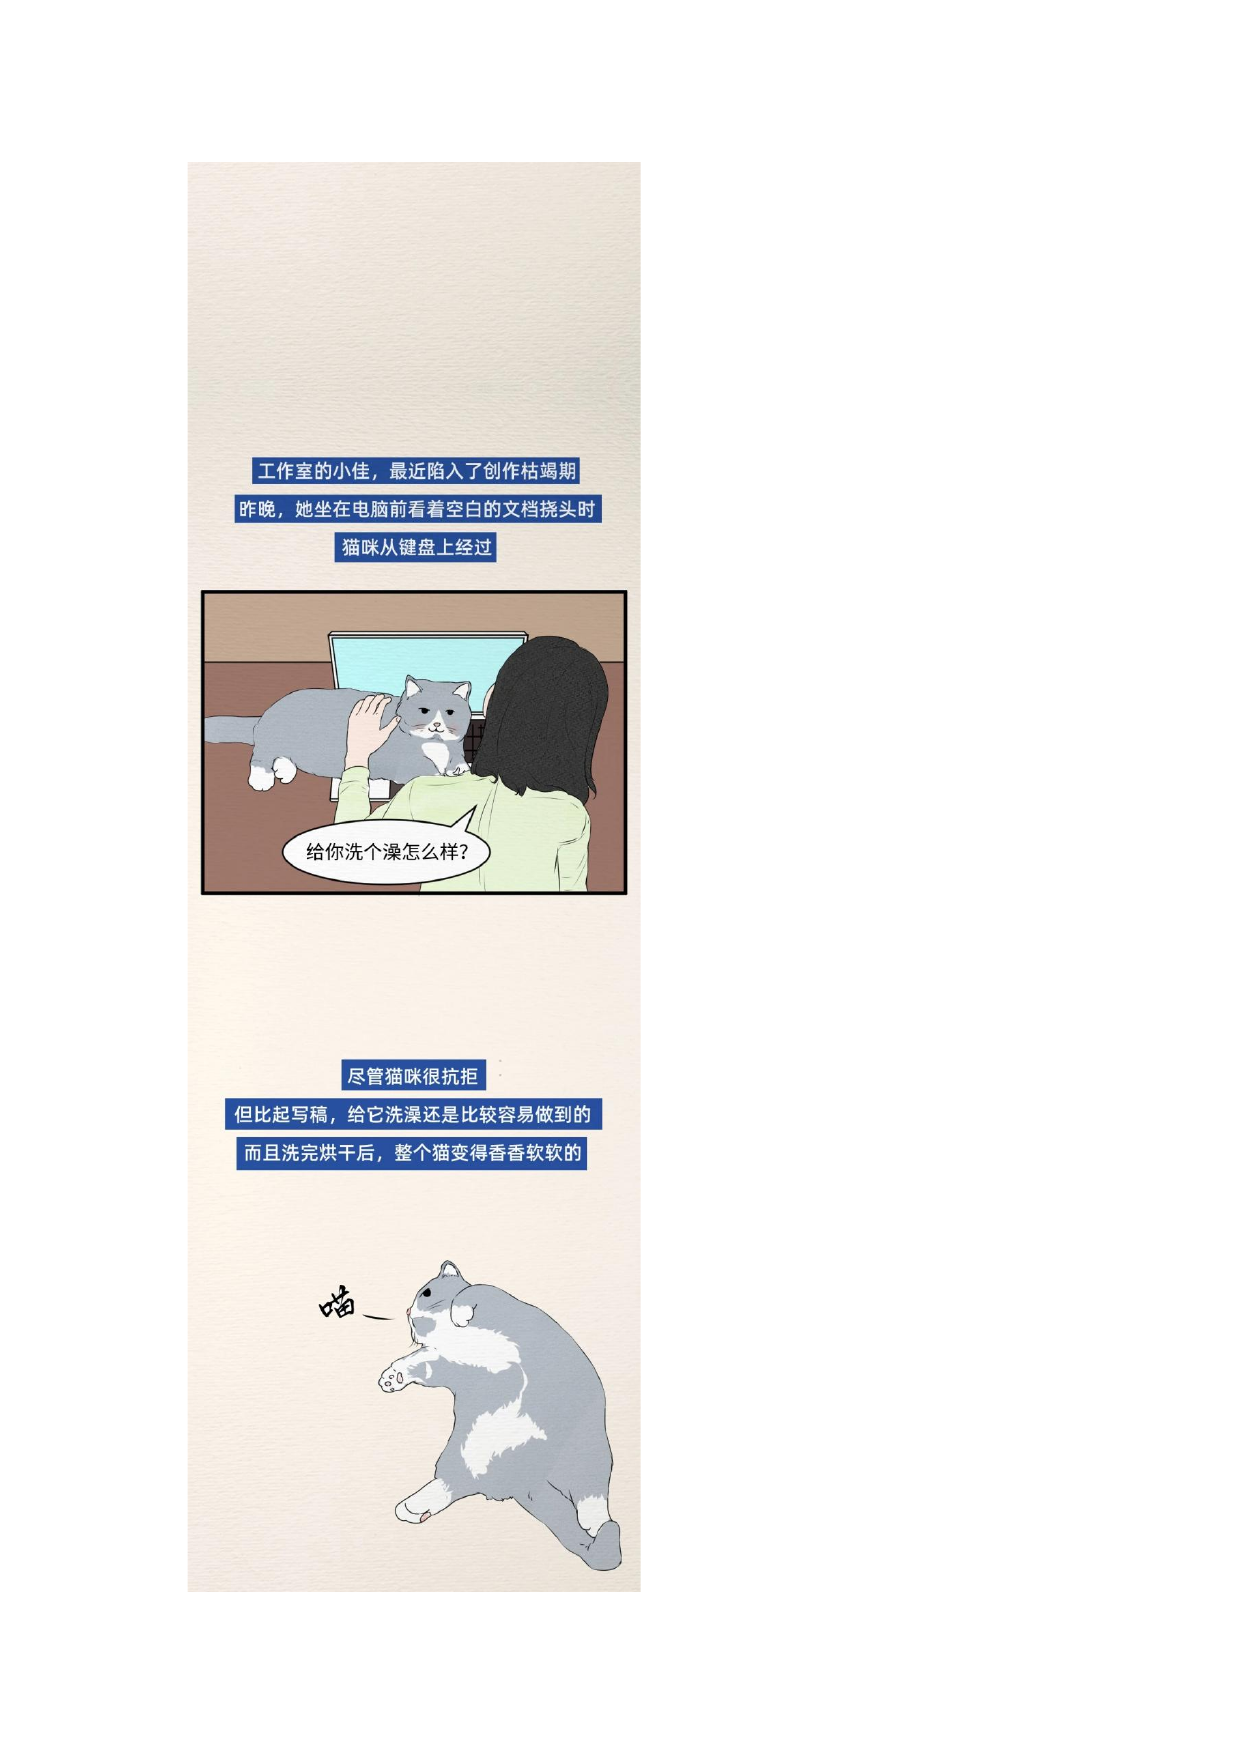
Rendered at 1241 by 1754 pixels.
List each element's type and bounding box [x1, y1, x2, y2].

picture [187, 162, 641, 1592]
